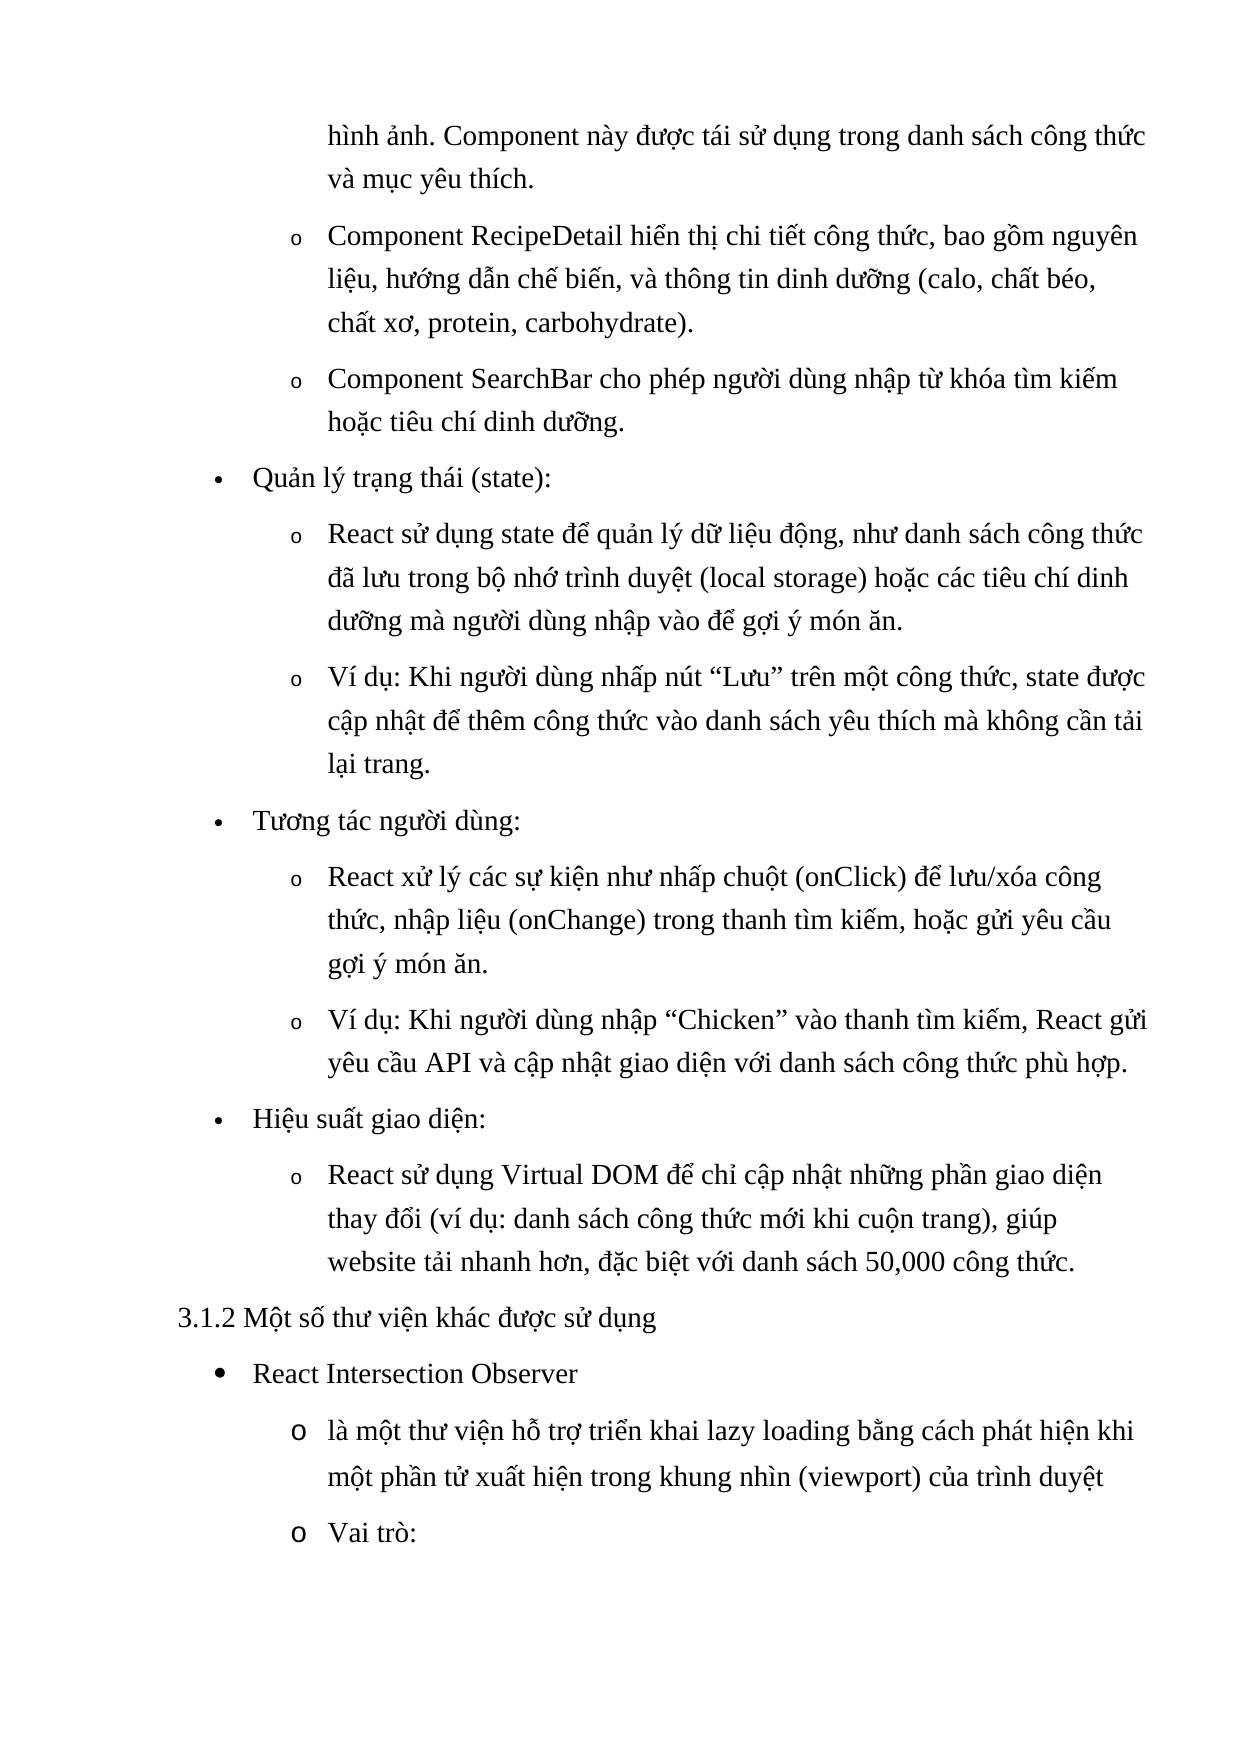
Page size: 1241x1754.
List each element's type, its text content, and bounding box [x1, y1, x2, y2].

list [290, 118, 1152, 195]
text 3.1.2 Một số thư viện khác được sử dụng [177, 1301, 1152, 1334]
list React sử dụng state để quản lý dữ liệu động, như danh sách công thức đã lưu trong bộ nhớ trình duyệt (local storage) hoặc các tiêu chí dinh dưỡng mà người dùng nhập vào để gợi ý món ăn. [290, 516, 1152, 637]
list Ví dụ: Khi người dùng nhấp nút “Lưu” trên một công thức, state được cập nhật để thêm công thức vào danh sách yêu thích mà không cần tải lại trang. [290, 659, 1152, 780]
list Quản lý trạng thái (state): [215, 460, 1152, 494]
list là một thư viện hỗ trợ triển khai lazy loading bằng cách phát hiện khi một phần tử xuất hiện trong khung nhìn (viewport) của trình duyệt [290, 1413, 1152, 1492]
list Hiệu suất giao diện: [215, 1101, 1152, 1135]
list Vai trò: [290, 1515, 1152, 1551]
list React xử lý các sự kiện như nhấp chuột (onClick) để lưu/xóa công thức, nhập liệu (onChange) trong thanh tìm kiếm, hoặc gửi yêu cầu gợi ý món ăn. [290, 859, 1152, 979]
list React Intersection Observer [215, 1357, 1152, 1390]
list Ví dụ: Khi người dùng nhập “Chicken” vào thanh tìm kiếm, React gửi yêu cầu API và cập nhật giao diện với danh sách công thức phù hợp. [290, 1002, 1152, 1079]
list Component RecipeDetail hiển thị chi tiết công thức, bao gồm nguyên liệu, hướng dẫn chế biến, và thông tin dinh dưỡng (calo, chất béo, chất xơ, protein, carbohydrate). [290, 218, 1152, 338]
list Tương tác người dùng: [215, 803, 1152, 836]
list Component SearchBar cho phép người dùng nhập từ khóa tìm kiếm hoặc tiêu chí dinh dưỡng. [290, 361, 1152, 438]
list React sử dụng Virtual DOM để chỉ cập nhật những phần giao diện thay đổi (ví dụ: danh sách công thức mới khi cuộn trang), giúp website tải nhanh hơn, đặc biệt với danh sách 50,000 công thức. [290, 1157, 1152, 1278]
